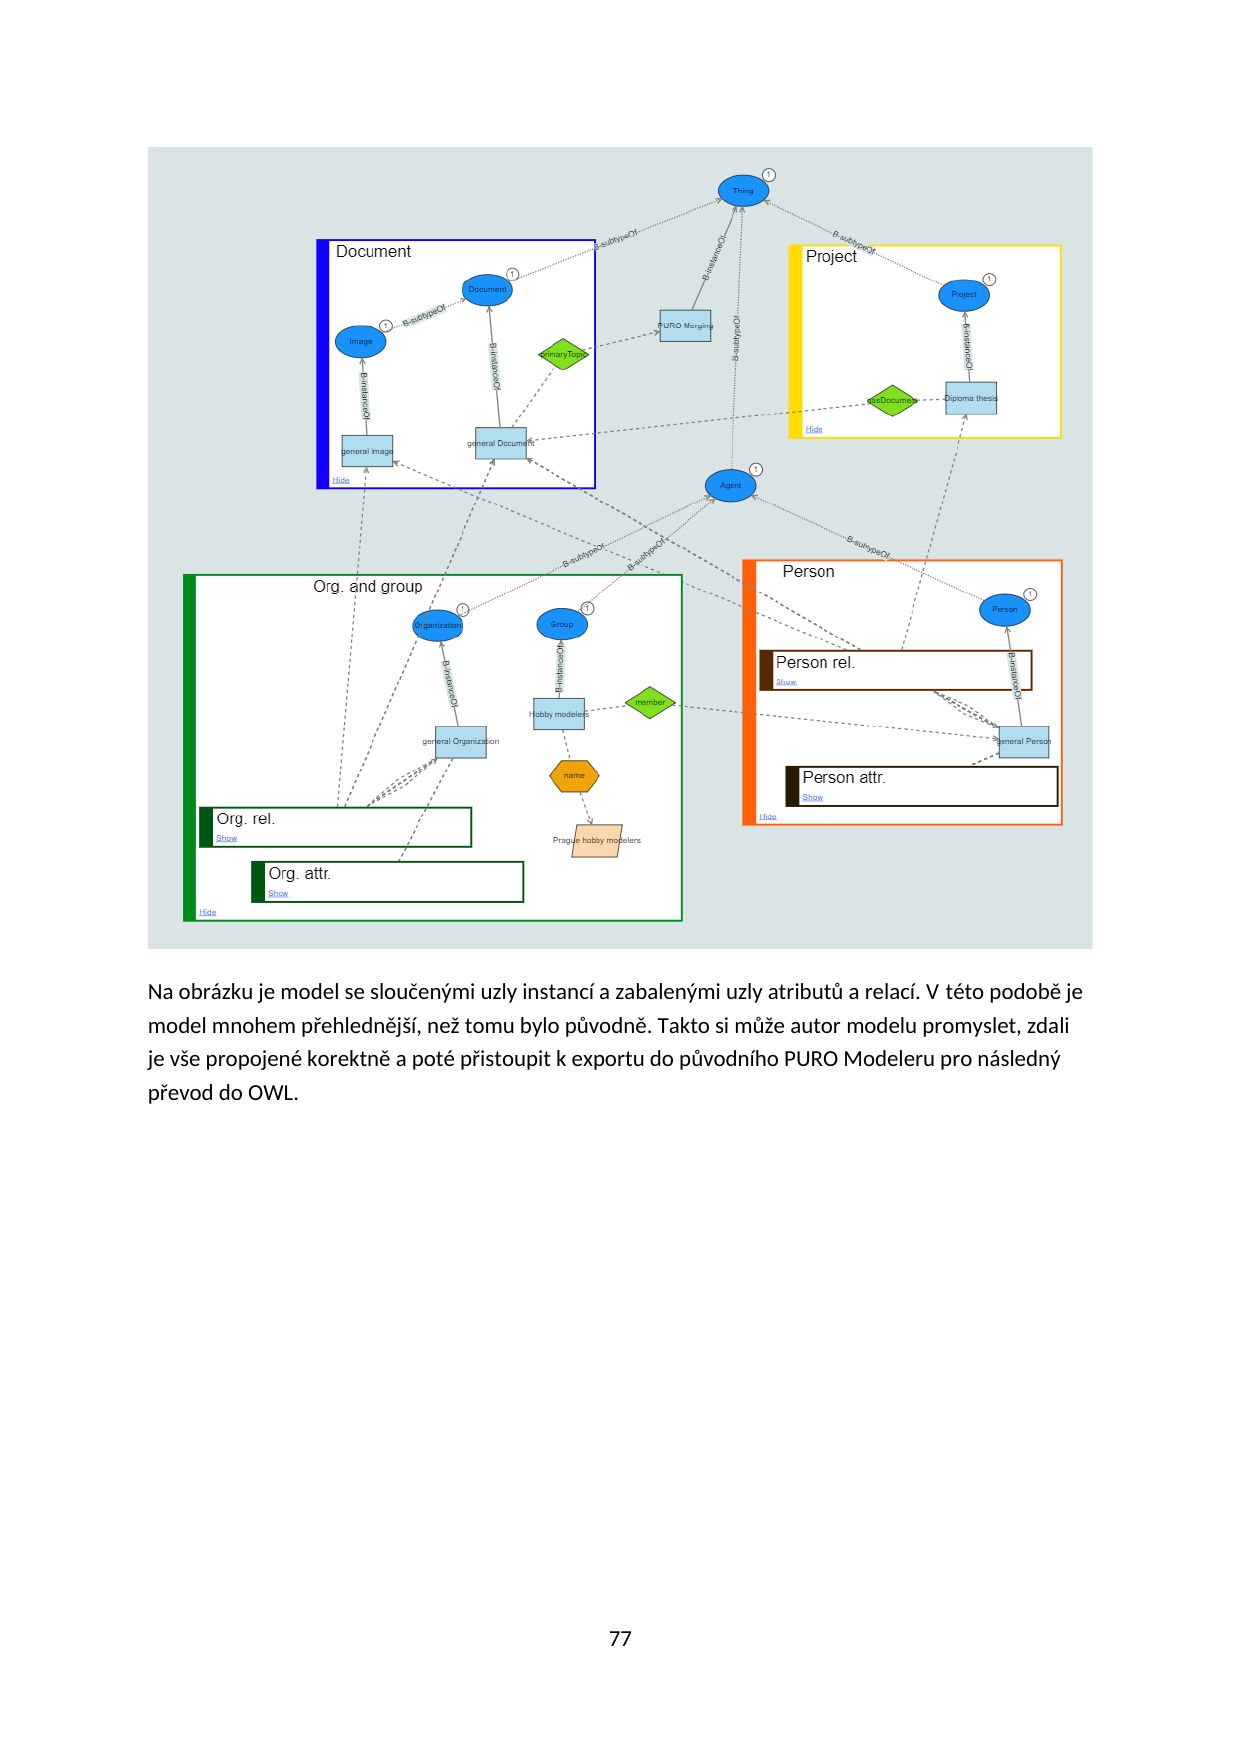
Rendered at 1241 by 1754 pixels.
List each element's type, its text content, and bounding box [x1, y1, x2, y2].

picture [147, 147, 1093, 949]
text Na obrázku je model se sloučenými uzly instancí a zabalenými uzly atributů a relací. V této podobě je model mnohem přehlednější, než tomu bylo původně. Takto si může autor modelu promyslet, zdali je vše propojené korektně a poté přistoupit k exportu do původního PURO Modeleru pro následný převod do OWL. [148, 977, 1093, 1106]
